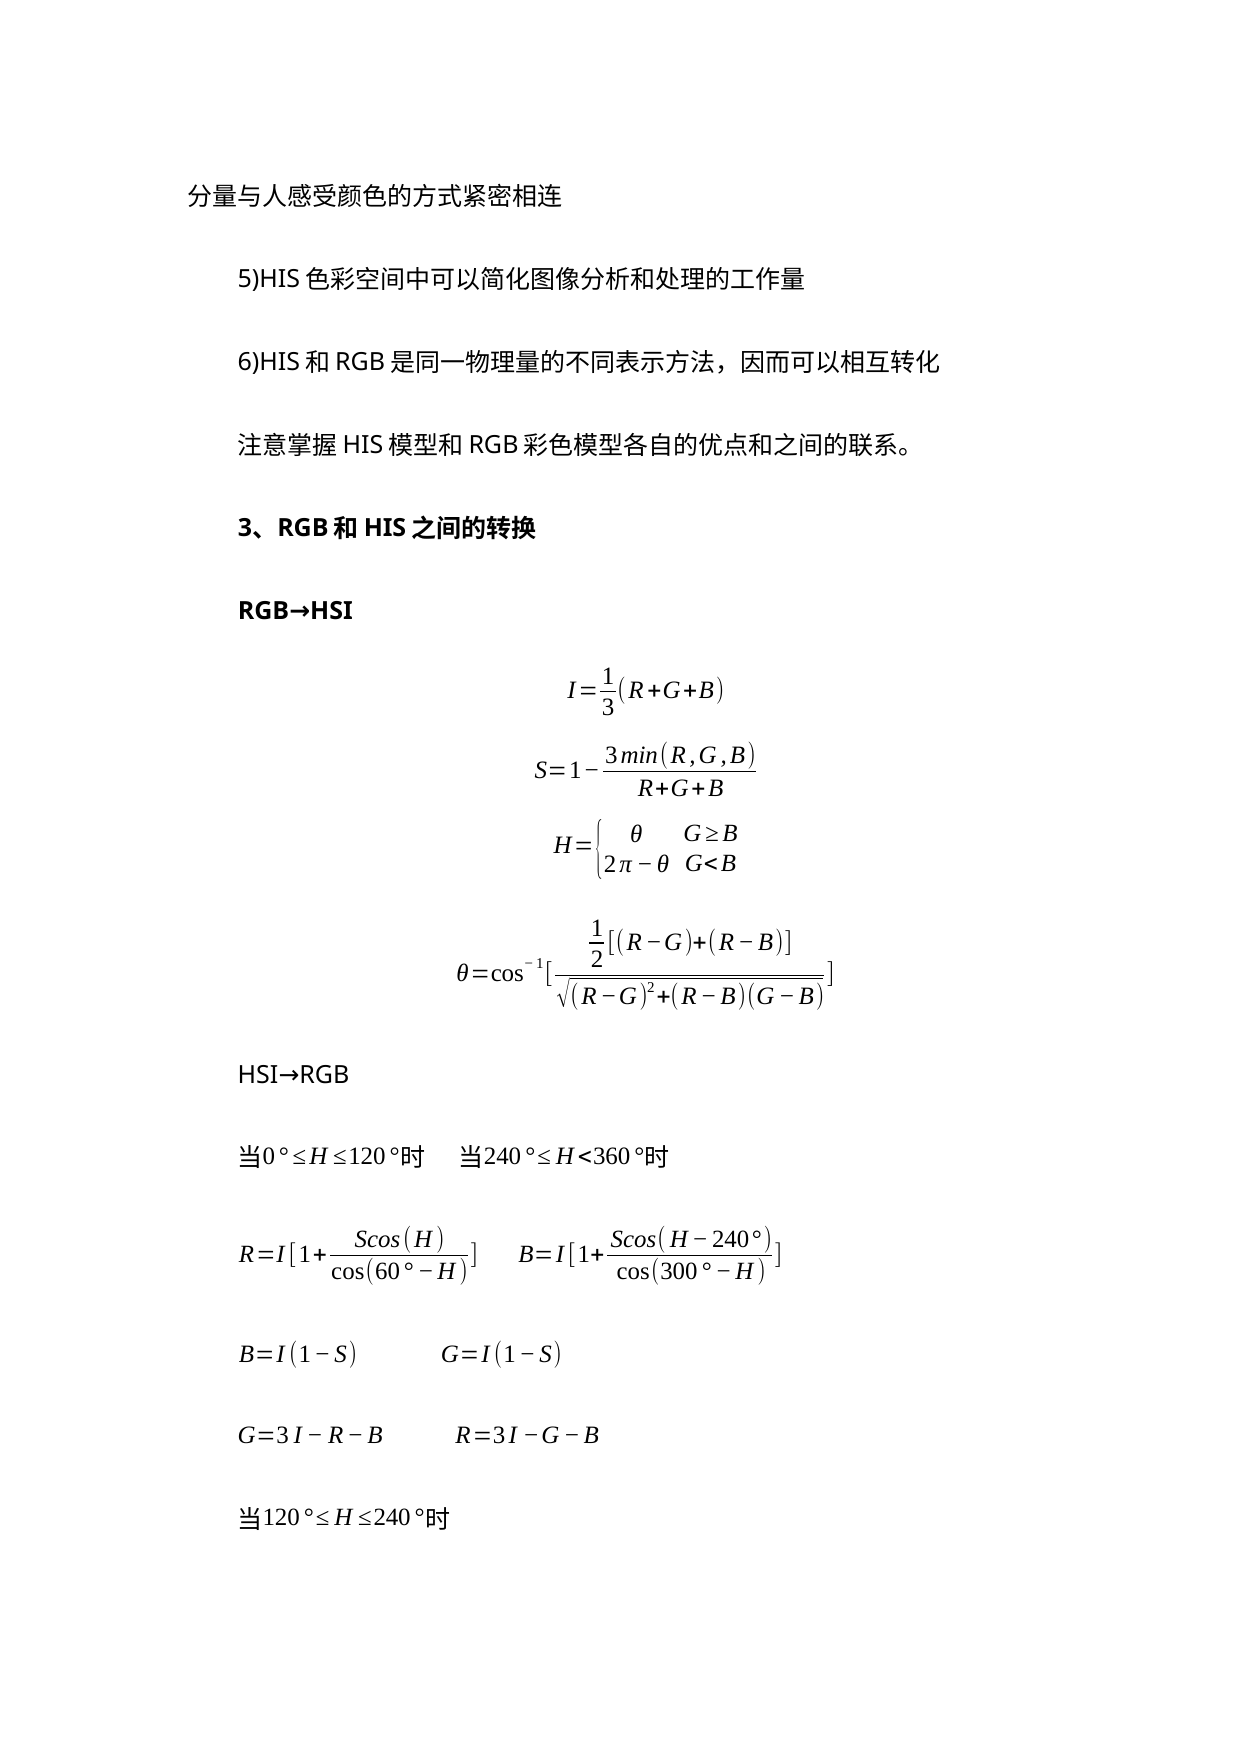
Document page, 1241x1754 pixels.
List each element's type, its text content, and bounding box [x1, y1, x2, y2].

text 6)HIS和RGB是同一物理量的不同表示方法，因而可以相互转化 [187, 328, 1053, 393]
text 注意掌握HIS模型和RGB彩色模型各自的优点和之间的联系。 [187, 411, 1053, 476]
text 当时 当时 [187, 1123, 1053, 1188]
text RGB→HSI [187, 578, 1053, 643]
text HSI→RGB [187, 1042, 1053, 1107]
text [187, 162, 1053, 227]
text 当时 [187, 1485, 1053, 1550]
text 3、RGB和HIS之间的转换 [187, 494, 1053, 559]
text 5)HIS色彩空间中可以简化图像分析和处理的工作量 [187, 245, 1053, 310]
